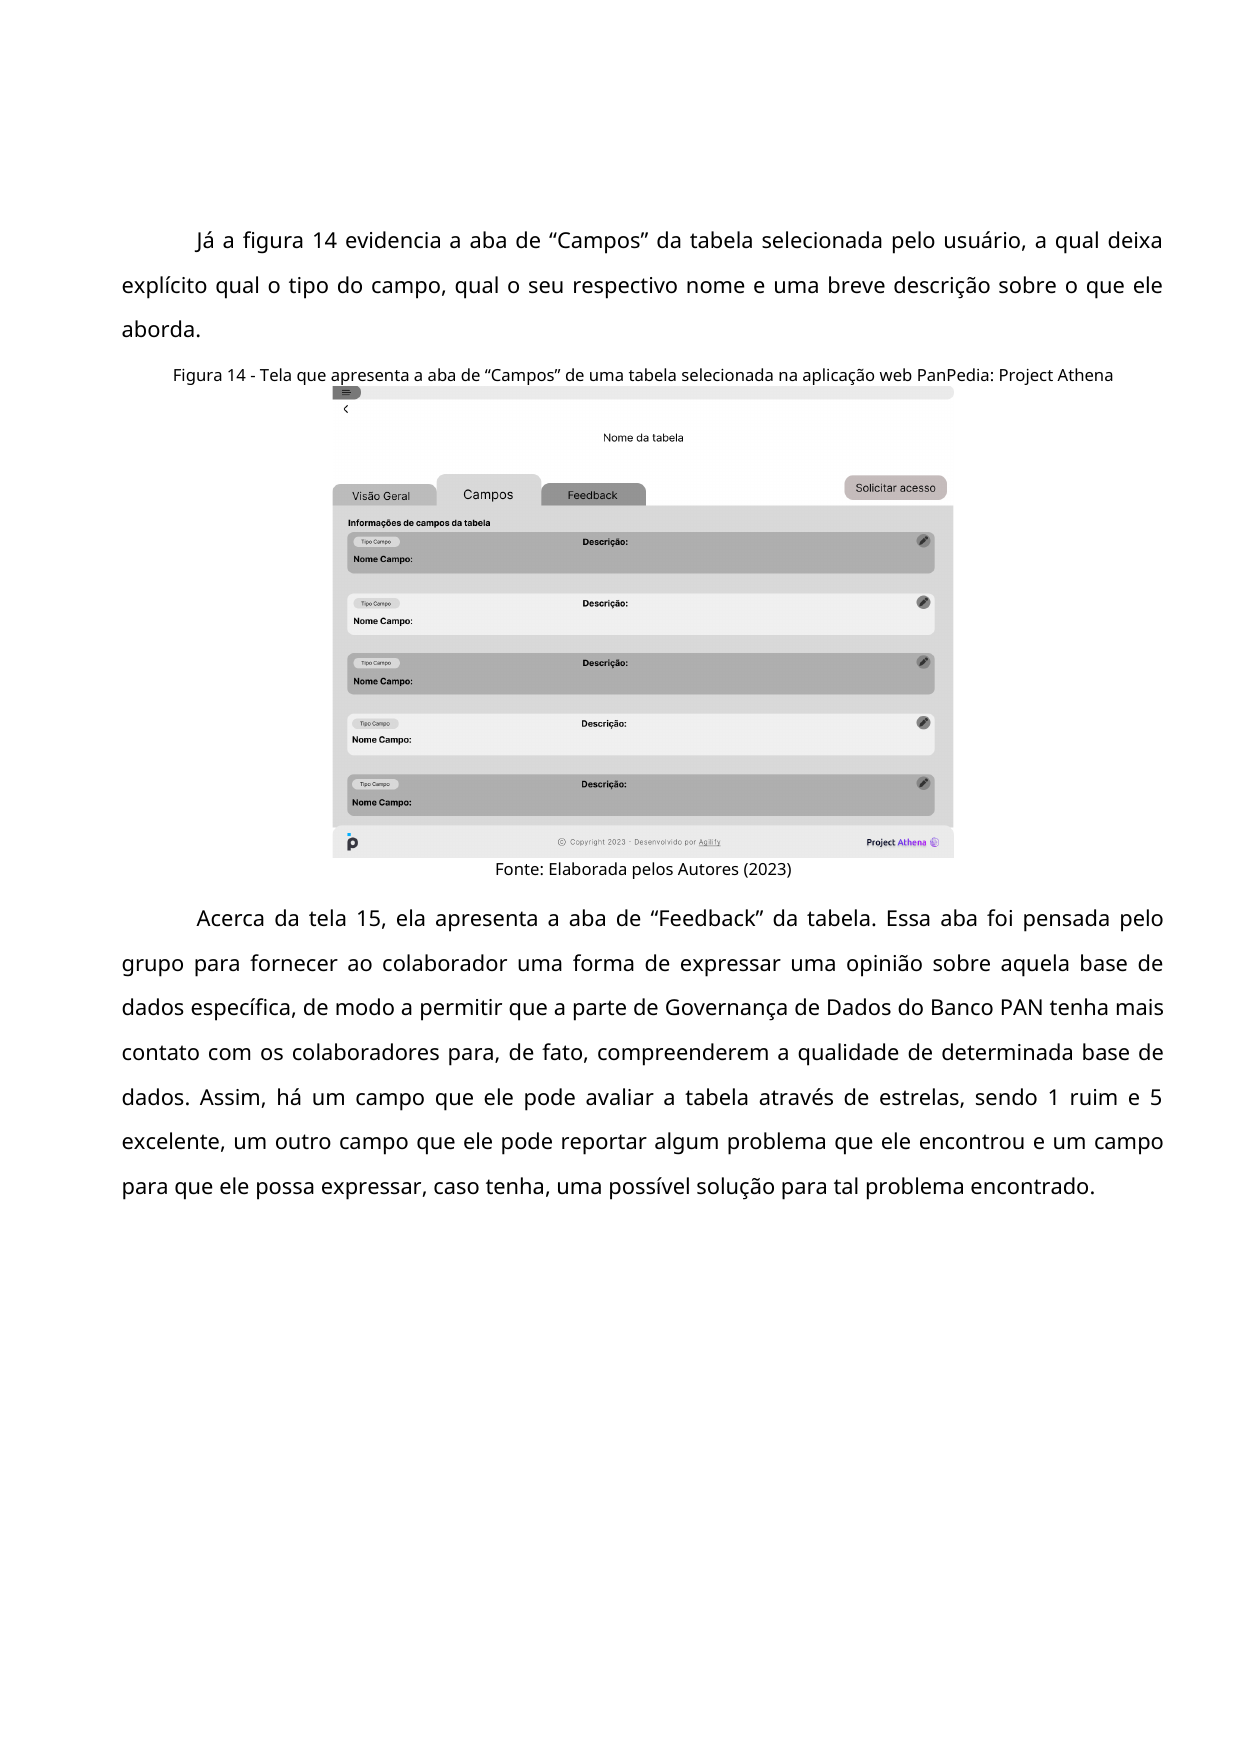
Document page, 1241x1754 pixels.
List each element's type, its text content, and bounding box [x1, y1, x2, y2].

text Figura 14 - Tela que apresenta a aba de “Campos” de uma tabela selecionada na aplicação web PanPedia: Project Athena [121, 363, 1165, 386]
text Fonte: Elaborada pelos Autores (2023) [121, 857, 1165, 880]
text Já a figura 14 evidencia a aba de “Campos” da tabela selecionada pelo usuário, a qual deixa explícito qual o tipo do campo, qual o seu respectivo nome e uma breve descrição sobre o que ele aborda. [121, 225, 1165, 344]
picture [332, 386, 954, 858]
text Acerca da tela 15, ela apresenta a aba de “Feedback” da tabela. Essa aba foi pensada pelo grupo para fornecer ao colaborador uma forma de expressar uma opinião sobre aquela base de dados específica, de modo a permitir que a parte de Governança de Dados do Banco PAN tenha mais contato com os colaboradores para, de fato, compreenderem a qualidade de determinada base de dados. Assim, há um campo que ele pode avaliar a tabela através de estrelas, sendo 1 ruim e 5 excelente, um outro campo que ele pode reportar algum problema que ele encontrou e um campo para que ele possa expressar, caso tenha, uma possível solução para tal problema encontrado. [121, 903, 1165, 1201]
